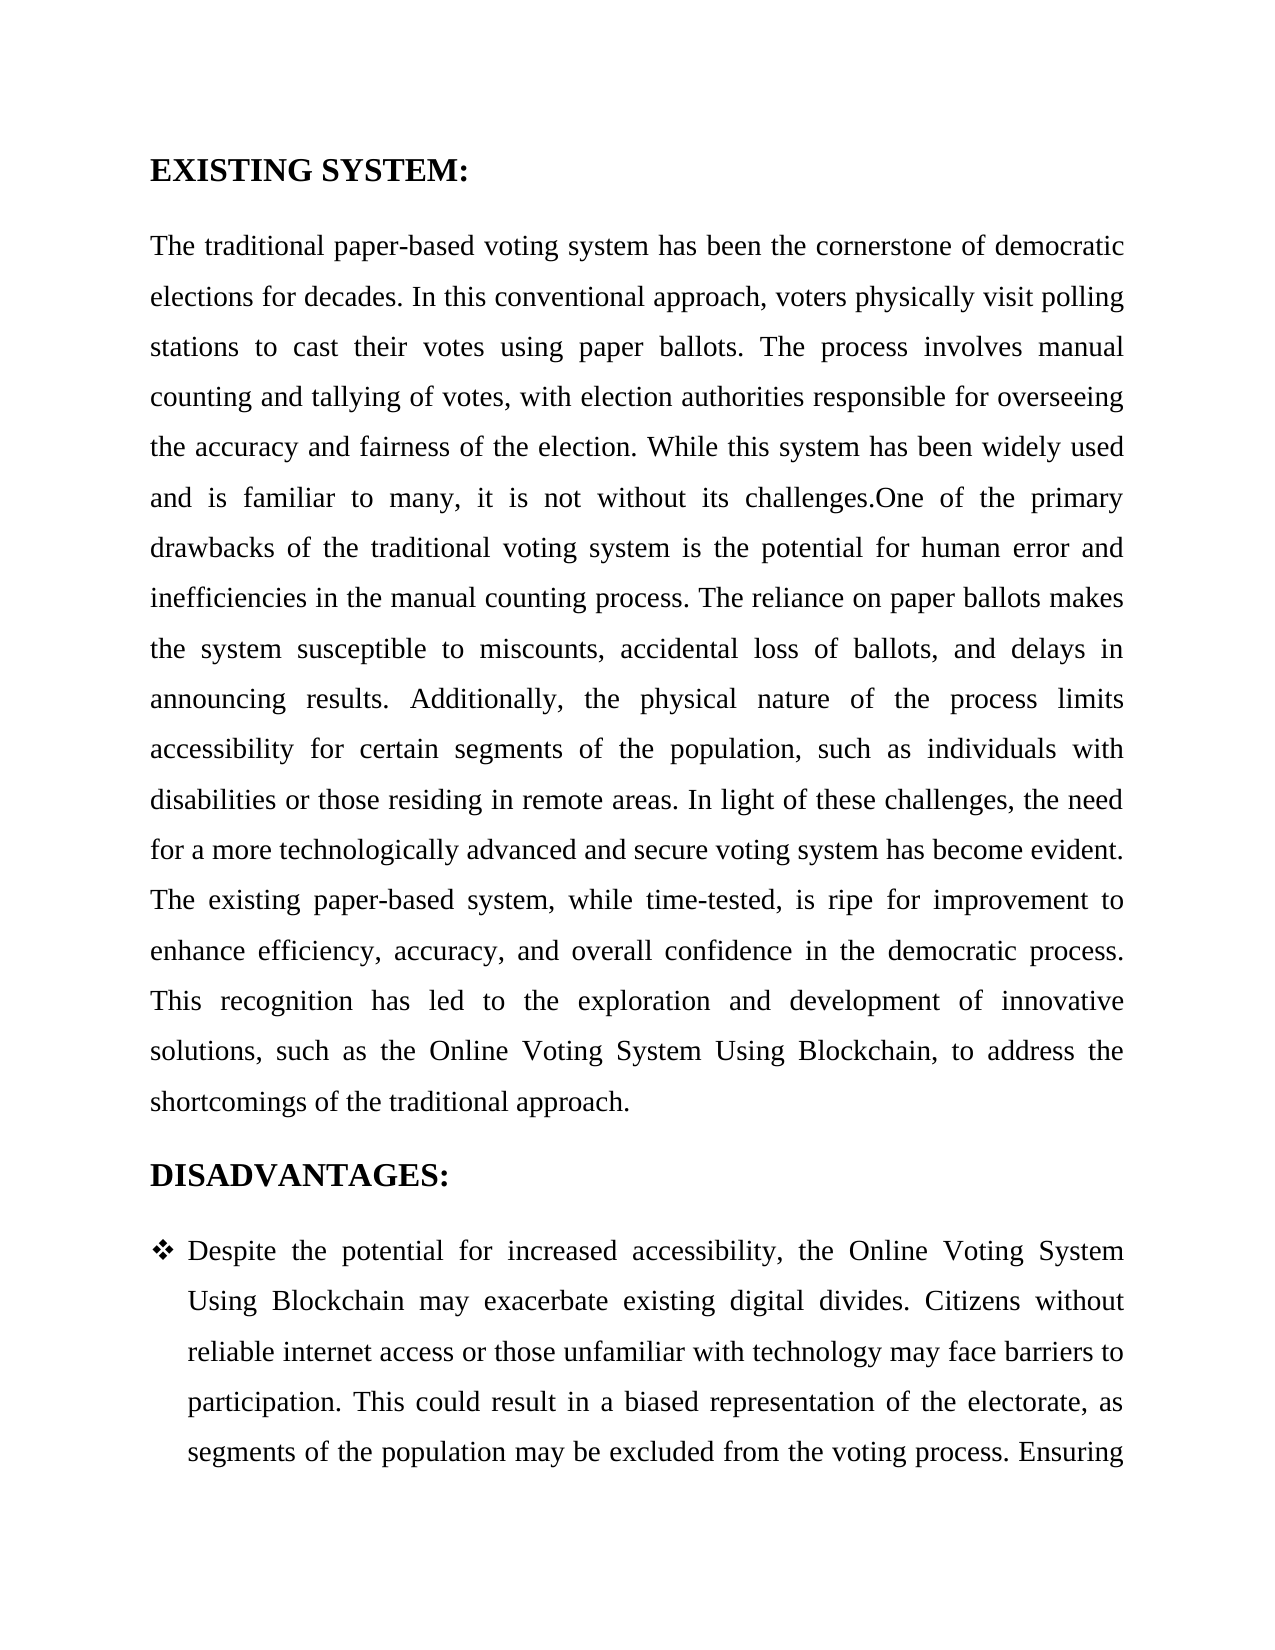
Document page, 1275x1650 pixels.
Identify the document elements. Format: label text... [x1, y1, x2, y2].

text DISADVANTAGES: [150, 1155, 1125, 1193]
text The traditional paper-based voting system has been the cornerstone of democratic elections for decades. In this conventional approach, voters physically visit polling stations to cast their votes using paper ballots. The process involves manual counting and tallying of votes, with election authorities responsible for overseeing the accuracy and fairness of the election. While this system has been widely used and is familiar to many, it is not without its challenges.One of the primary drawbacks of the traditional voting system is the potential for human error and inefficiencies in the manual counting process. The reliance on paper ballots makes the system susceptible to miscounts, accidental loss of ballots, and delays in announcing results. Additionally, the physical nature of the process limits accessibility for certain segments of the population, such as individuals with disabilities or those residing in remote areas. In light of these challenges, the need for a more technologically advanced and secure voting system has become evident. The existing paper-based system, while time-tested, is ripe for improvement to enhance efficiency, accuracy, and overall confidence in the democratic process. This recognition has led to the exploration and development of innovative solutions, such as the Online Voting System Using Blockchain, to address the shortcomings of the traditional approach. [150, 228, 1125, 1117]
text EXISTING SYSTEM: [150, 150, 1125, 188]
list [150, 1233, 1125, 1468]
